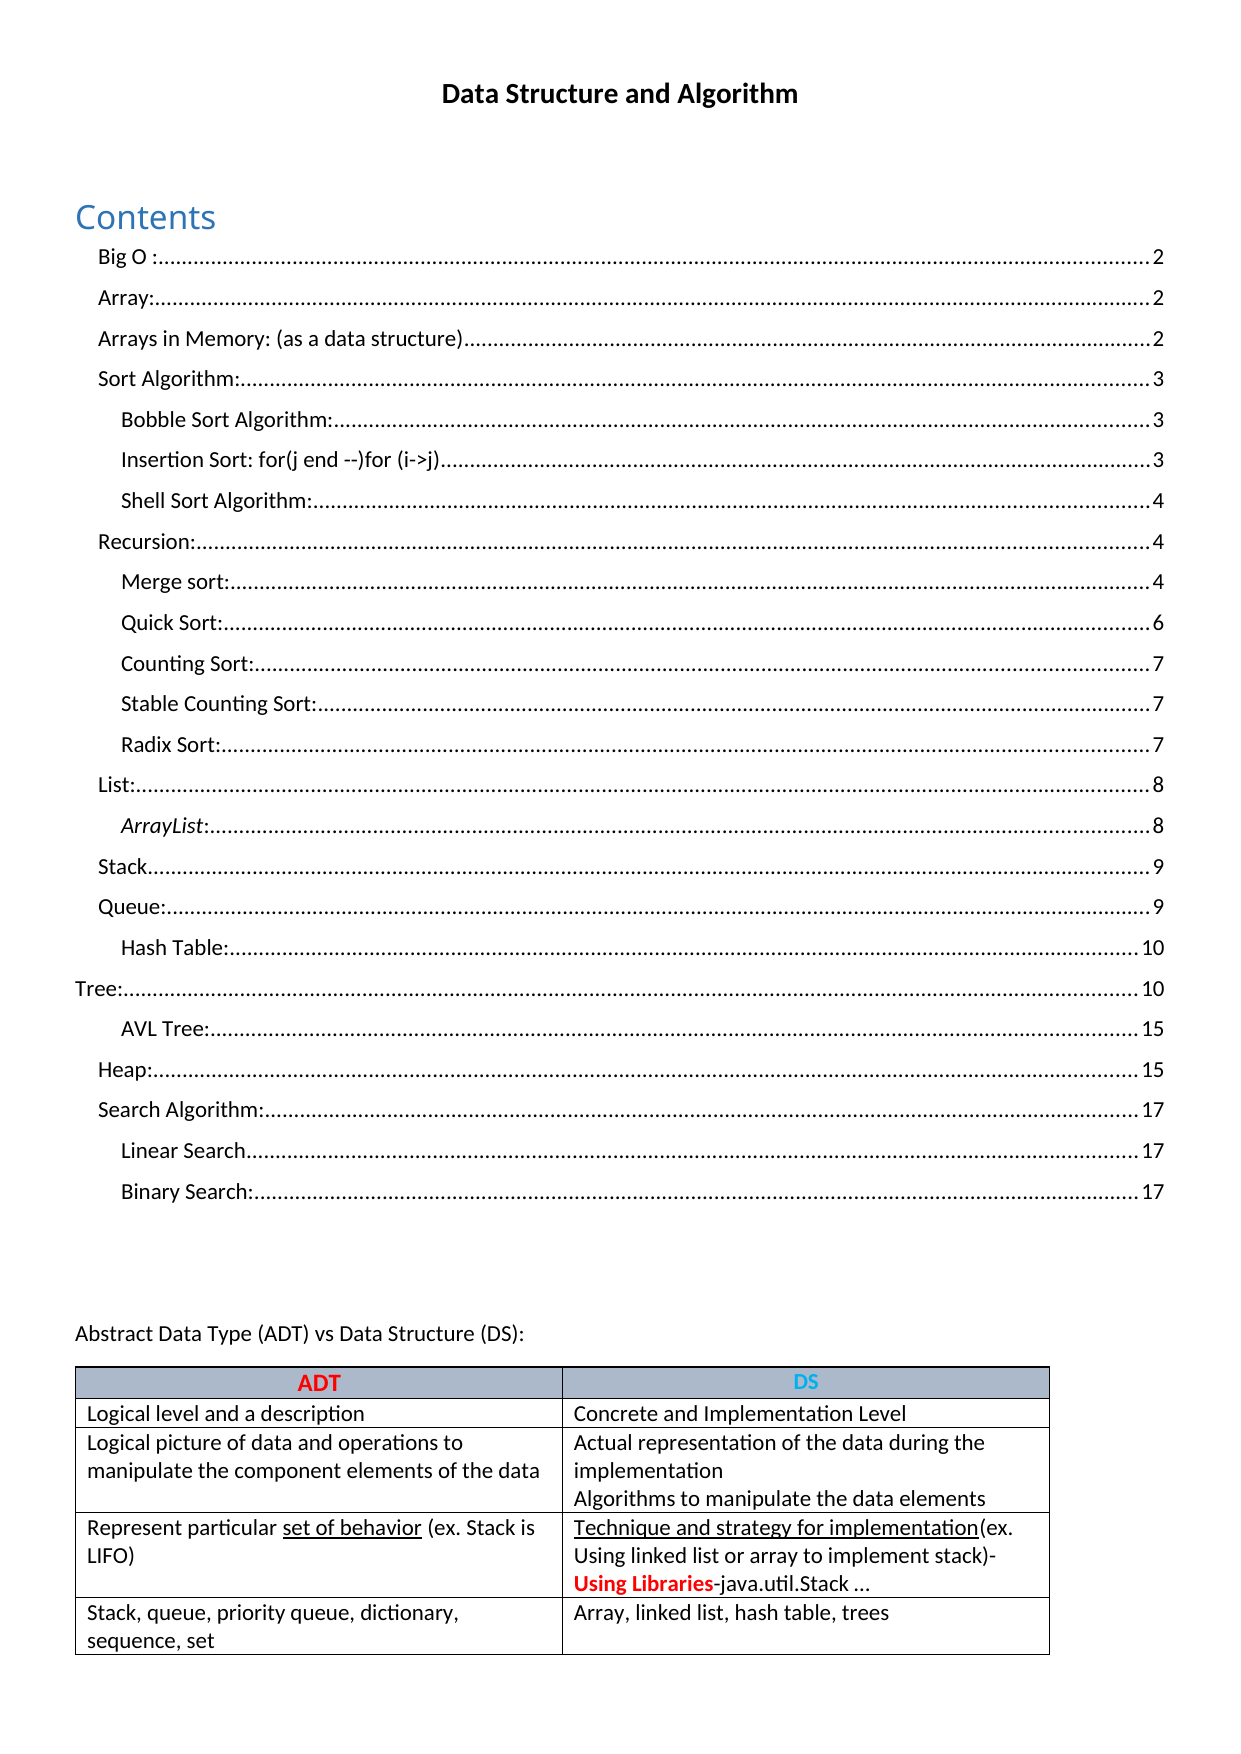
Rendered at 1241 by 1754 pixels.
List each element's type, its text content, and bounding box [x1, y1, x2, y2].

table_cell Technique and strategy for implementation(ex. Using linked list or array to implement stack)-Using Libraries-java.util.Stack … [563, 1513, 1049, 1597]
table_cell Actual representation of the data during the implementation Algorithms to manipulate the data elements [563, 1428, 1049, 1512]
table_header DS [563, 1368, 1049, 1398]
text Abstract Data Type (ADT) vs Data Structure (DS): [75, 1319, 1165, 1347]
table_cell Represent particular set of behavior (ex. Stack is LIFO) [76, 1513, 562, 1597]
table_cell Logical level and a description [76, 1399, 562, 1427]
table_cell Array, linked list, hash table, trees [563, 1598, 1049, 1654]
table_cell Logical picture of data and operations to manipulate the component elements of the data [76, 1428, 562, 1512]
table_header ADT [76, 1368, 562, 1398]
table_cell Concrete and Implementation Level [563, 1399, 1049, 1427]
text Data Structure and Algorithm [75, 75, 1165, 111]
table_cell Stack, queue, priority queue, dictionary, sequence, set [76, 1598, 562, 1654]
